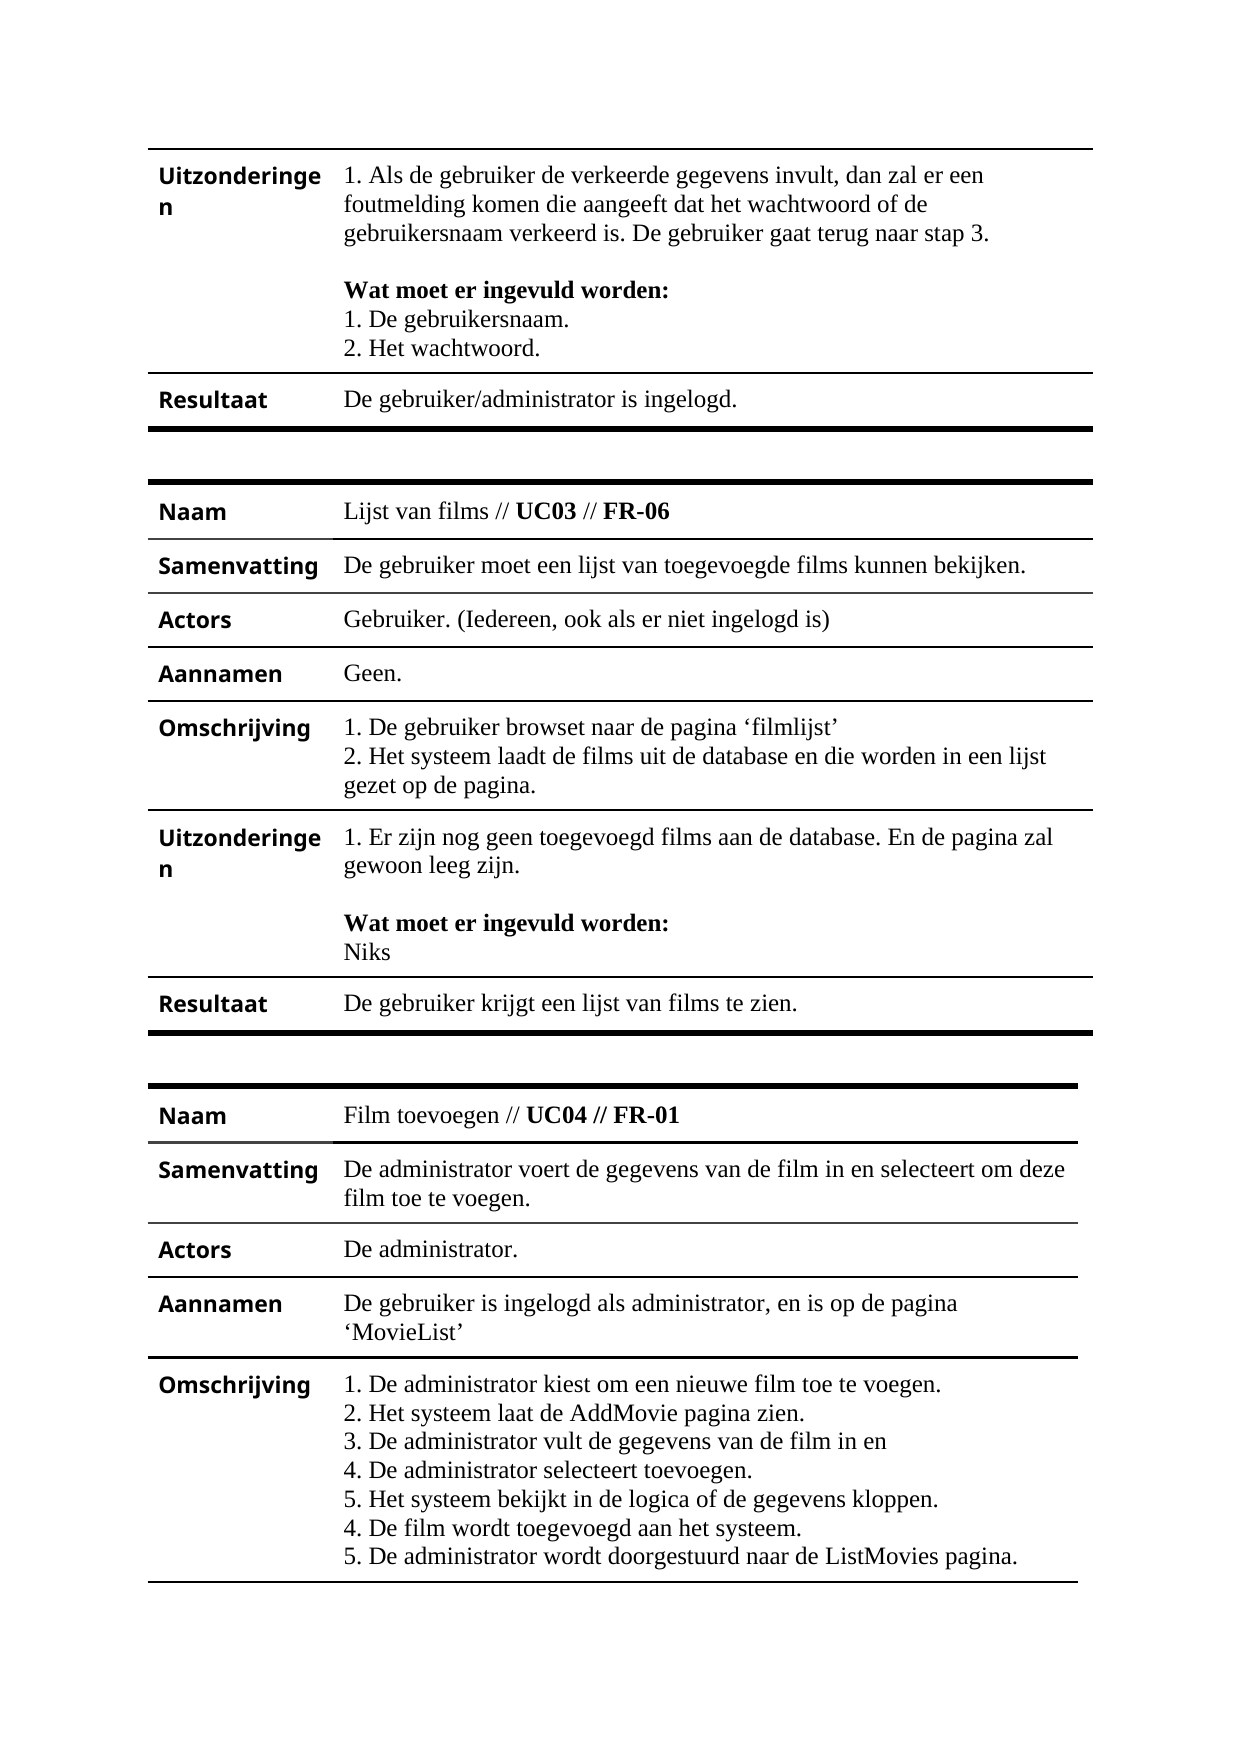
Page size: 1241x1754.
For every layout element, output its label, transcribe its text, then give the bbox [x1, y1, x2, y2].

table_cell Gebruiker. (Iedereen, ook als er niet ingelogd is) [333, 594, 1093, 646]
table_cell Omschrijving [148, 1359, 333, 1581]
table_header Naam [148, 485, 333, 537]
table_cell Resultaat [148, 374, 333, 426]
table_cell De gebruiker is ingelogd als administrator, en is op de pagina ‘MovieList’ [333, 1278, 1078, 1356]
table_cell Aannamen [148, 648, 333, 700]
table_cell Aannamen [148, 1278, 333, 1356]
table_cell Omschrijving [148, 702, 333, 809]
table_cell 1. De gebruiker browset naar de pagina ‘filmlijst’ 2. Het systeem laadt de films uit de database en die worden in een lijst gezet op de pagina. [333, 702, 1093, 809]
table_cell Uitzonderingen [148, 150, 333, 372]
table_cell Resultaat [148, 978, 333, 1030]
table_cell Geen. [333, 648, 1093, 700]
table_cell Actors [148, 1224, 333, 1276]
table_header Film toevoegen // UC04 // FR-01 [333, 1089, 1078, 1141]
table_cell De administrator voert de gegevens van de film in en selecteert om deze film toe te voegen. [333, 1144, 1078, 1222]
table_cell Uitzonderingen [148, 811, 333, 976]
table_cell Actors [148, 594, 333, 646]
table_header Naam [148, 1089, 333, 1141]
table_cell 1. Er zijn nog geen toegevoegd films aan de database. En de pagina zal gewoon leeg zijn. Wat moet er ingevuld worden: Niks [333, 811, 1093, 976]
table_header Lijst van films // UC03 // FR-06 [333, 485, 1093, 537]
table_cell De gebruiker krijgt een lijst van films te zien. [333, 978, 1093, 1030]
table_cell Samenvatting [148, 1144, 333, 1222]
table_cell De gebruiker moet een lijst van toegevoegde films kunnen bekijken. [333, 540, 1093, 592]
table_cell De administrator. [333, 1224, 1078, 1276]
table_cell De gebruiker/administrator is ingelogd. [333, 374, 1093, 426]
table_cell 1. De administrator kiest om een nieuwe film toe te voegen. 2. Het systeem laat de AddMovie pagina zien. 3. De administrator vult de gegevens van de film in en 4. De administrator selecteert toevoegen. 5. Het systeem bekijkt in de logica of de gegevens kloppen. 4. De film wordt toegevoegd aan het systeem. 5. De administrator wordt doorgestuurd naar de ListMovies pagina. [333, 1359, 1078, 1581]
table_cell Samenvatting [148, 540, 333, 592]
table_cell 1. Als de gebruiker de verkeerde gegevens invult, dan zal er een foutmelding komen die aangeeft dat het wachtwoord of de gebruikersnaam verkeerd is. De gebruiker gaat terug naar stap 3. Wat moet er ingevuld worden: 1. De gebruikersnaam. 2. Het wachtwoord. [333, 150, 1093, 372]
